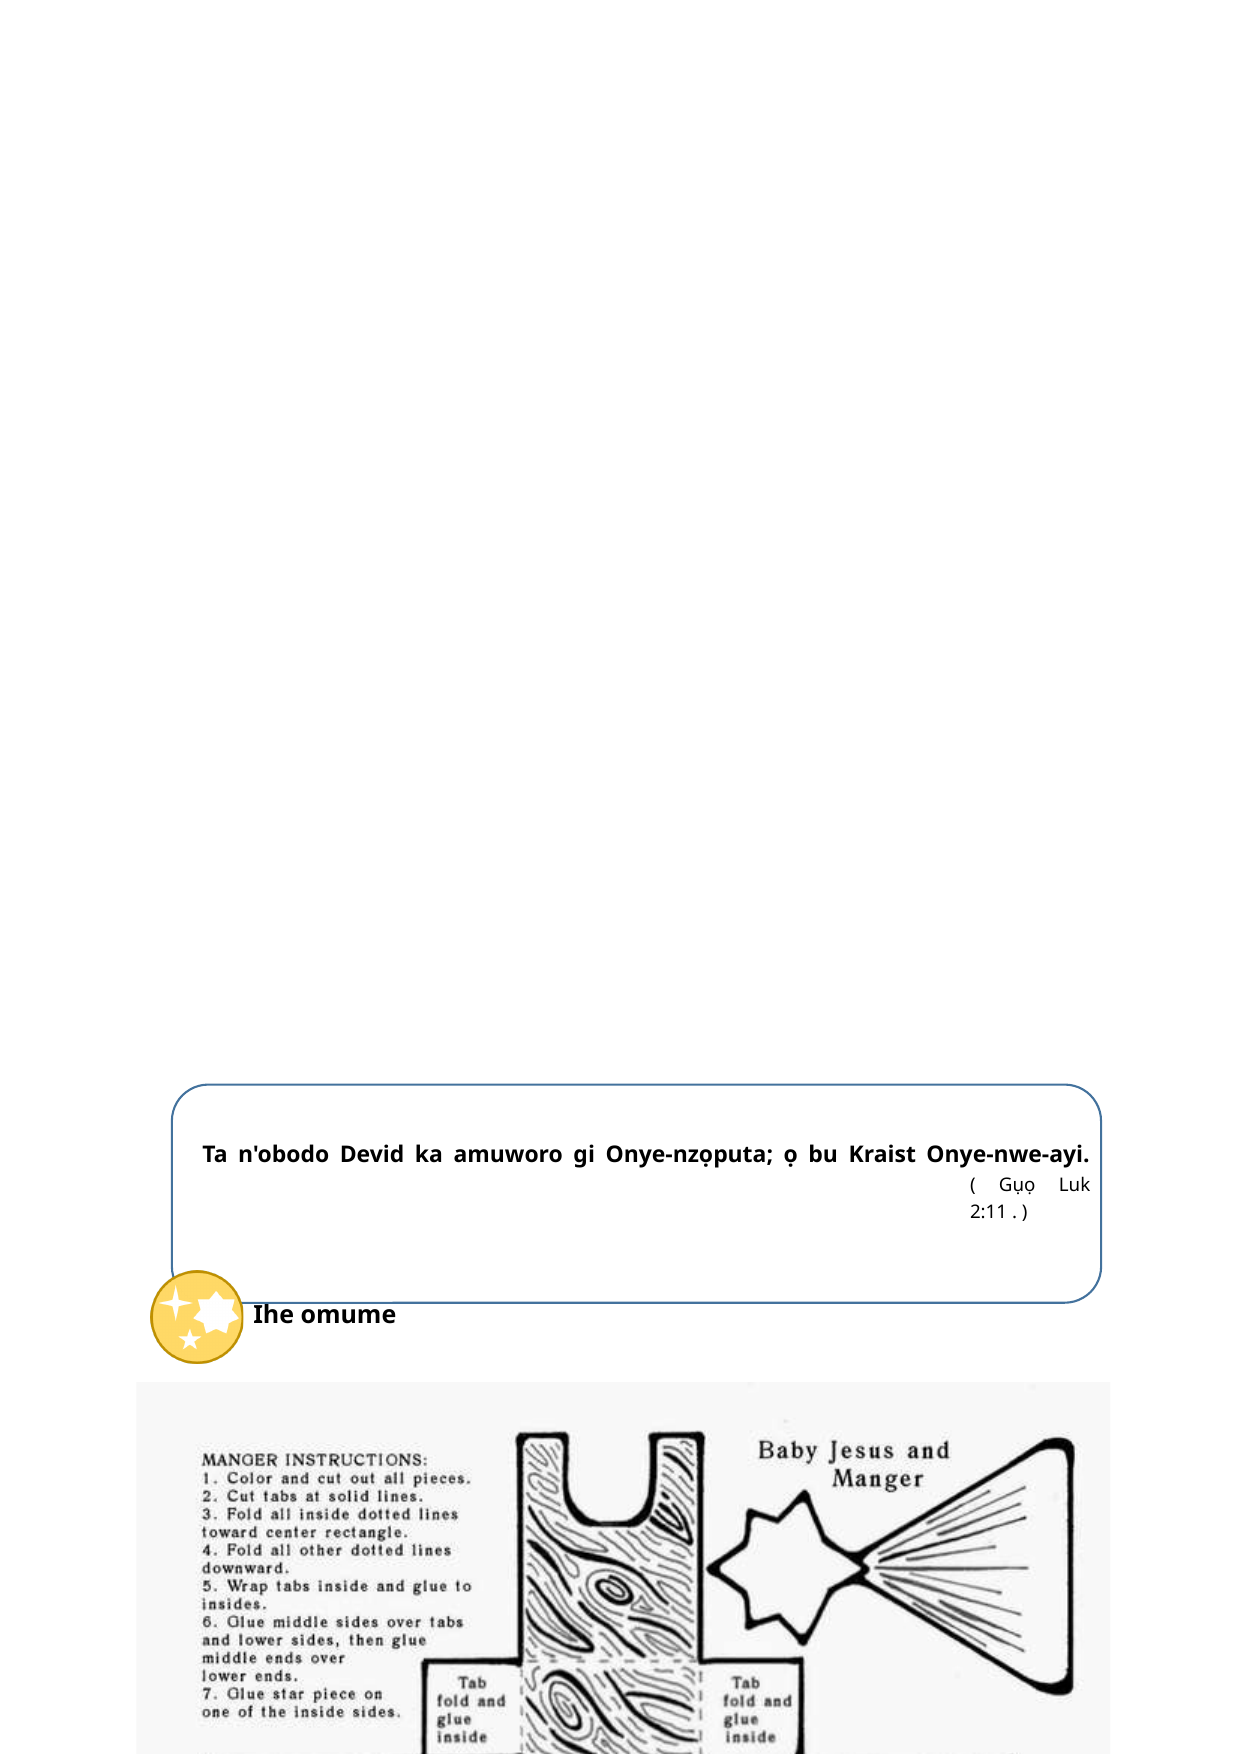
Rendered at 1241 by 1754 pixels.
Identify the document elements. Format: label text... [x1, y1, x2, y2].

text Ta n'obodo Devid ka amuworo gi Onye-nzọputa; ọ bu Kraist Onye-nwe-ayi. ( Gụọ Luk 2:11 . ) [202, 1138, 1090, 1224]
text Ihe omume [244, 1296, 1090, 1330]
picture [150, 1270, 244, 1364]
picture [136, 1382, 1111, 1754]
